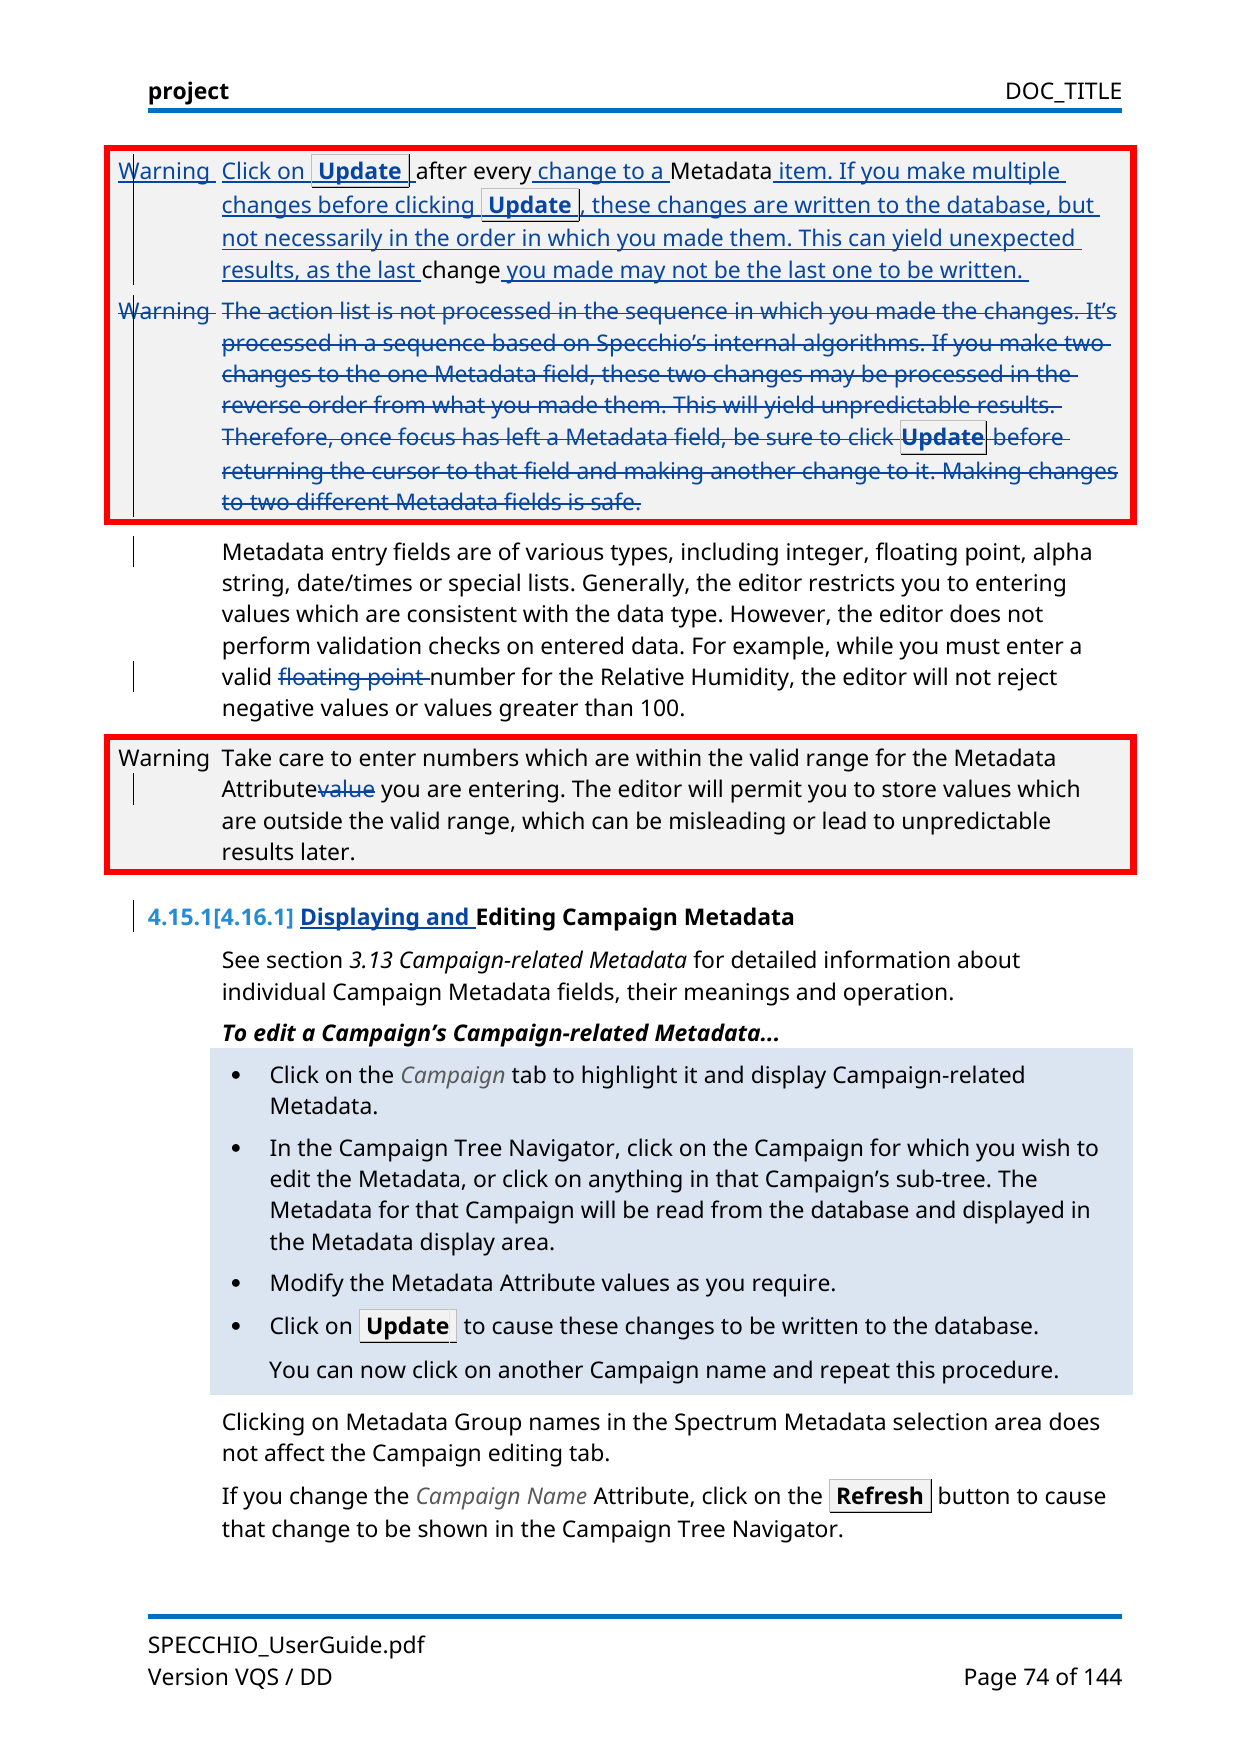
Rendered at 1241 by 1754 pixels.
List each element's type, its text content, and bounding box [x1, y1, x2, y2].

table_header Click on the Campaign tab to highlight it and display Campaign-related Metadata. In the Campaign Tree Navigator, click on the Campaign for which you wish to edit the Metadata, or click on anything in that Campaign’s sub-tree. The Metadata for that Campaign will be read from the database and displayed in the Metadata display area. Modify the Metadata Attribute values as you require. Click on Update to cause these changes to be written to the database. You can now click on another Campaign name and repeat this procedure. [210, 1048, 1133, 1395]
text Clicking on Metadata Group names in the Spectrum Metadata selection area does not affect the Campaign editing tab. [222, 1406, 1122, 1468]
text If you change the Campaign Name Attribute, click on the Refresh button to cause that change to be shown in the Campaign Tree Navigator. [222, 1478, 1122, 1544]
text Metadata entry fields are of various types, including integer, floating point, alpha string, date/times or special lists. Generally, the editor restricts you to entering values which are consistent with the data type. However, the editor does not perform validation checks on entered data. For example, while you must enter a valid number for the Relative Humidity, the editor will not reject negative values or values greater than 100. [222, 536, 1122, 723]
subtitle To edit a Campaign’s Campaign-related Metadata... [222, 1017, 1122, 1048]
subtitle Editing Campaign Metadata [148, 900, 1122, 932]
text after everyMetadatachange [110, 151, 1130, 285]
text Warning Take care to enter numbers which are within the valid range for the Metadata Attribute you are entering. The editor will permit you to store values which are outside the valid range, which can be misleading or lead to unpredictable results later. [110, 740, 1130, 869]
